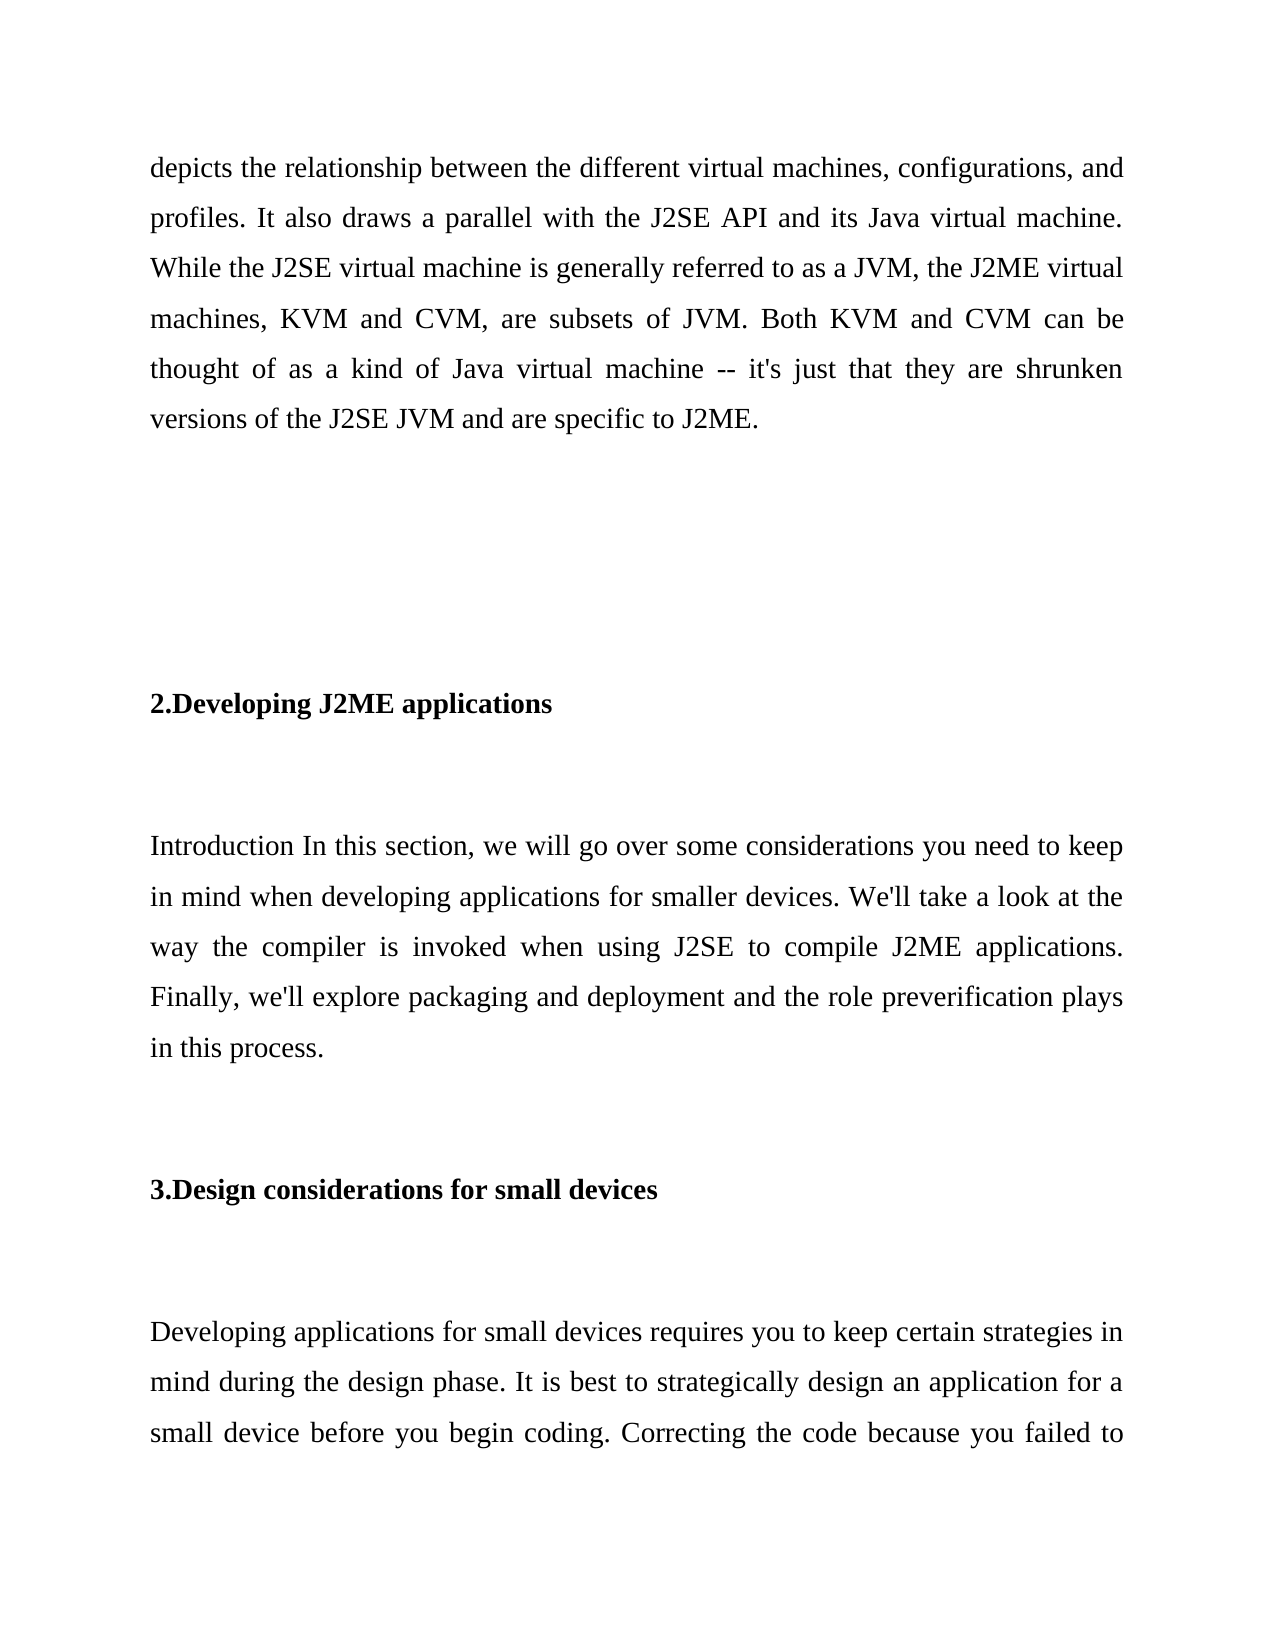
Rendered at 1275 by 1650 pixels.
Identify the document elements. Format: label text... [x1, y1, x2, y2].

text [150, 150, 1125, 435]
text 2.Developing J2ME applications [150, 686, 1125, 720]
text Introduction In this section, we will go over some considerations you need to keep in mind when developing applications for smaller devices. We'll take a look at the way the compiler is invoked when using J2SE to compile J2ME applications. Finally, we'll explore packaging and deployment and the role preverification plays in this process. [150, 828, 1125, 1063]
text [150, 1314, 1125, 1448]
text 3.Design considerations for small devices [150, 1172, 1125, 1206]
